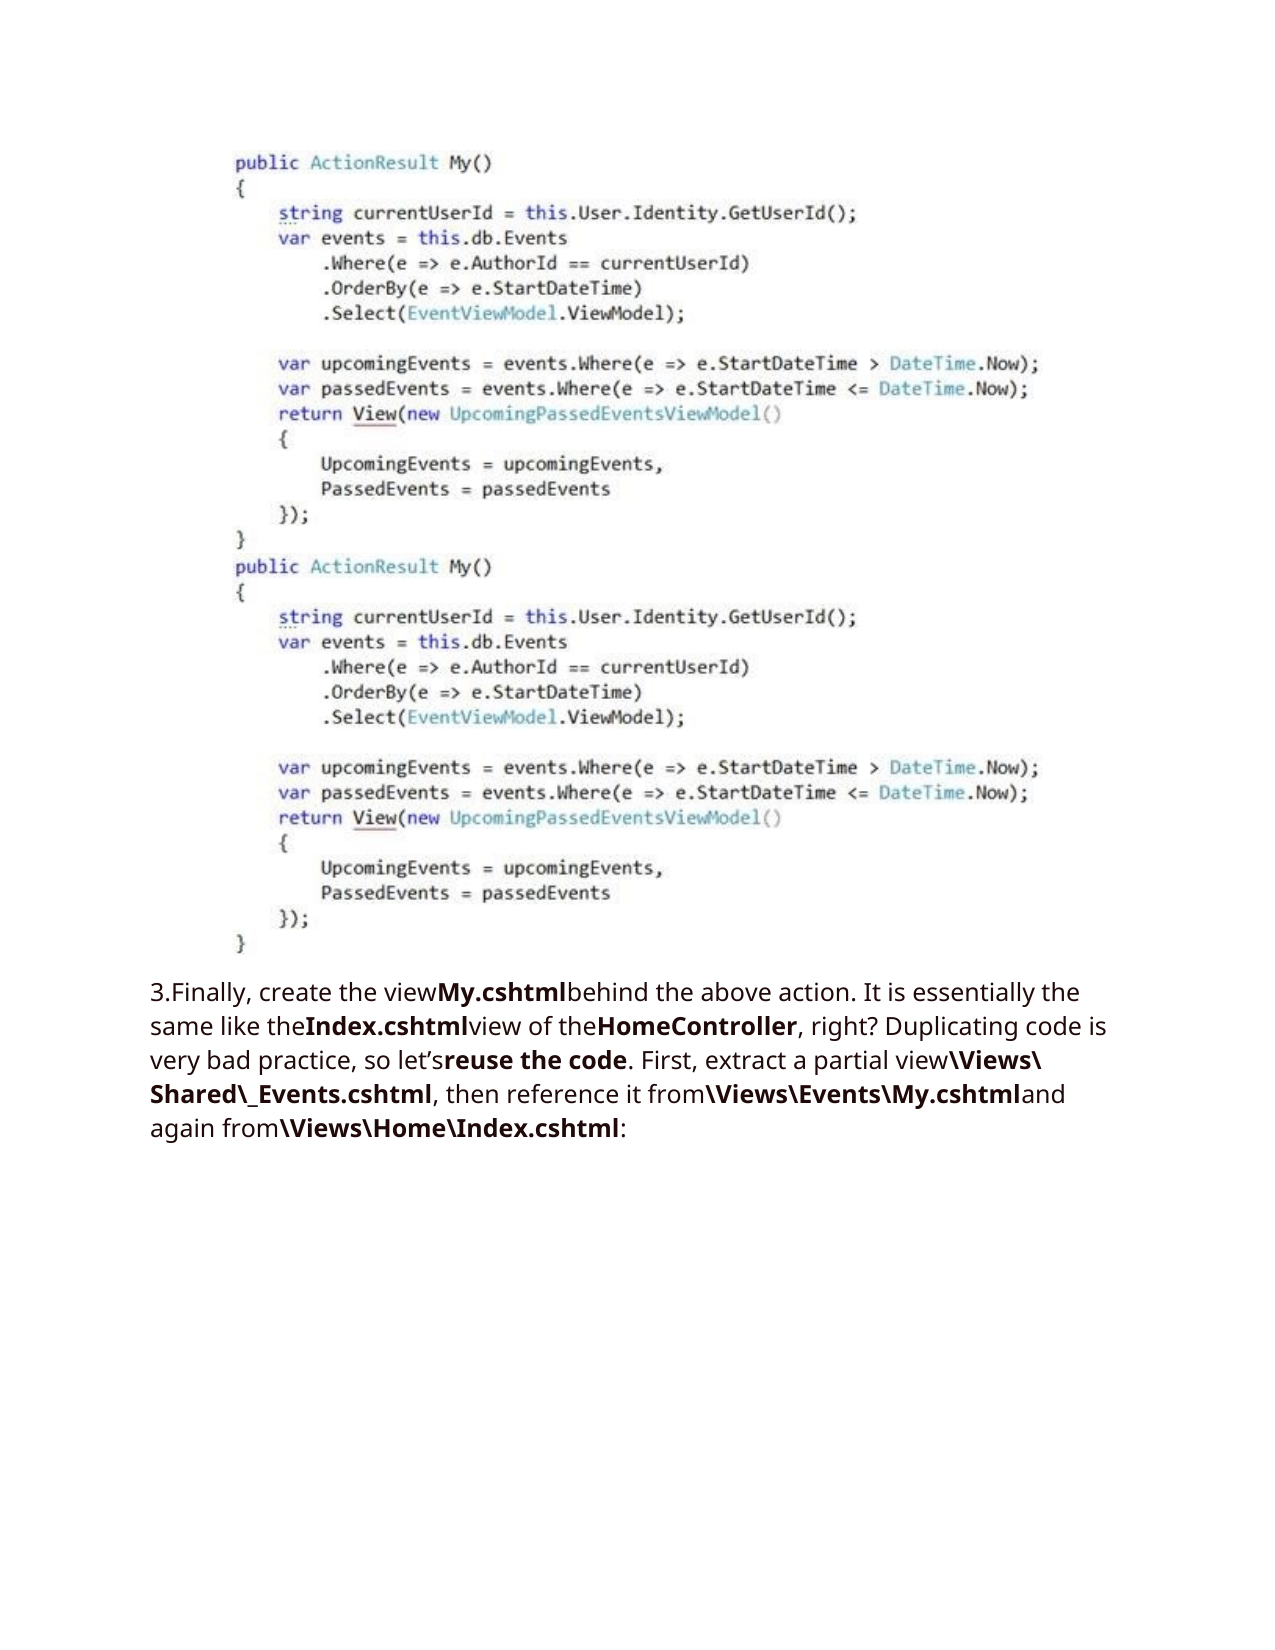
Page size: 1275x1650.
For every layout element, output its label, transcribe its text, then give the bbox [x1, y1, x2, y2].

picture [232, 150, 1043, 958]
text 3.Finally, create the viewMy.cshtmlbehind the above action. It is essentially the same like theIndex.cshtmlview of theHomeController, right? Duplicating code is very bad practice, so let’sreuse the code. First, extract a partial view\Views\Shared\_Events.cshtml, then reference it from\Views\Events\My.cshtmland again from\Views\Home\Index.cshtml: [150, 974, 1125, 1144]
